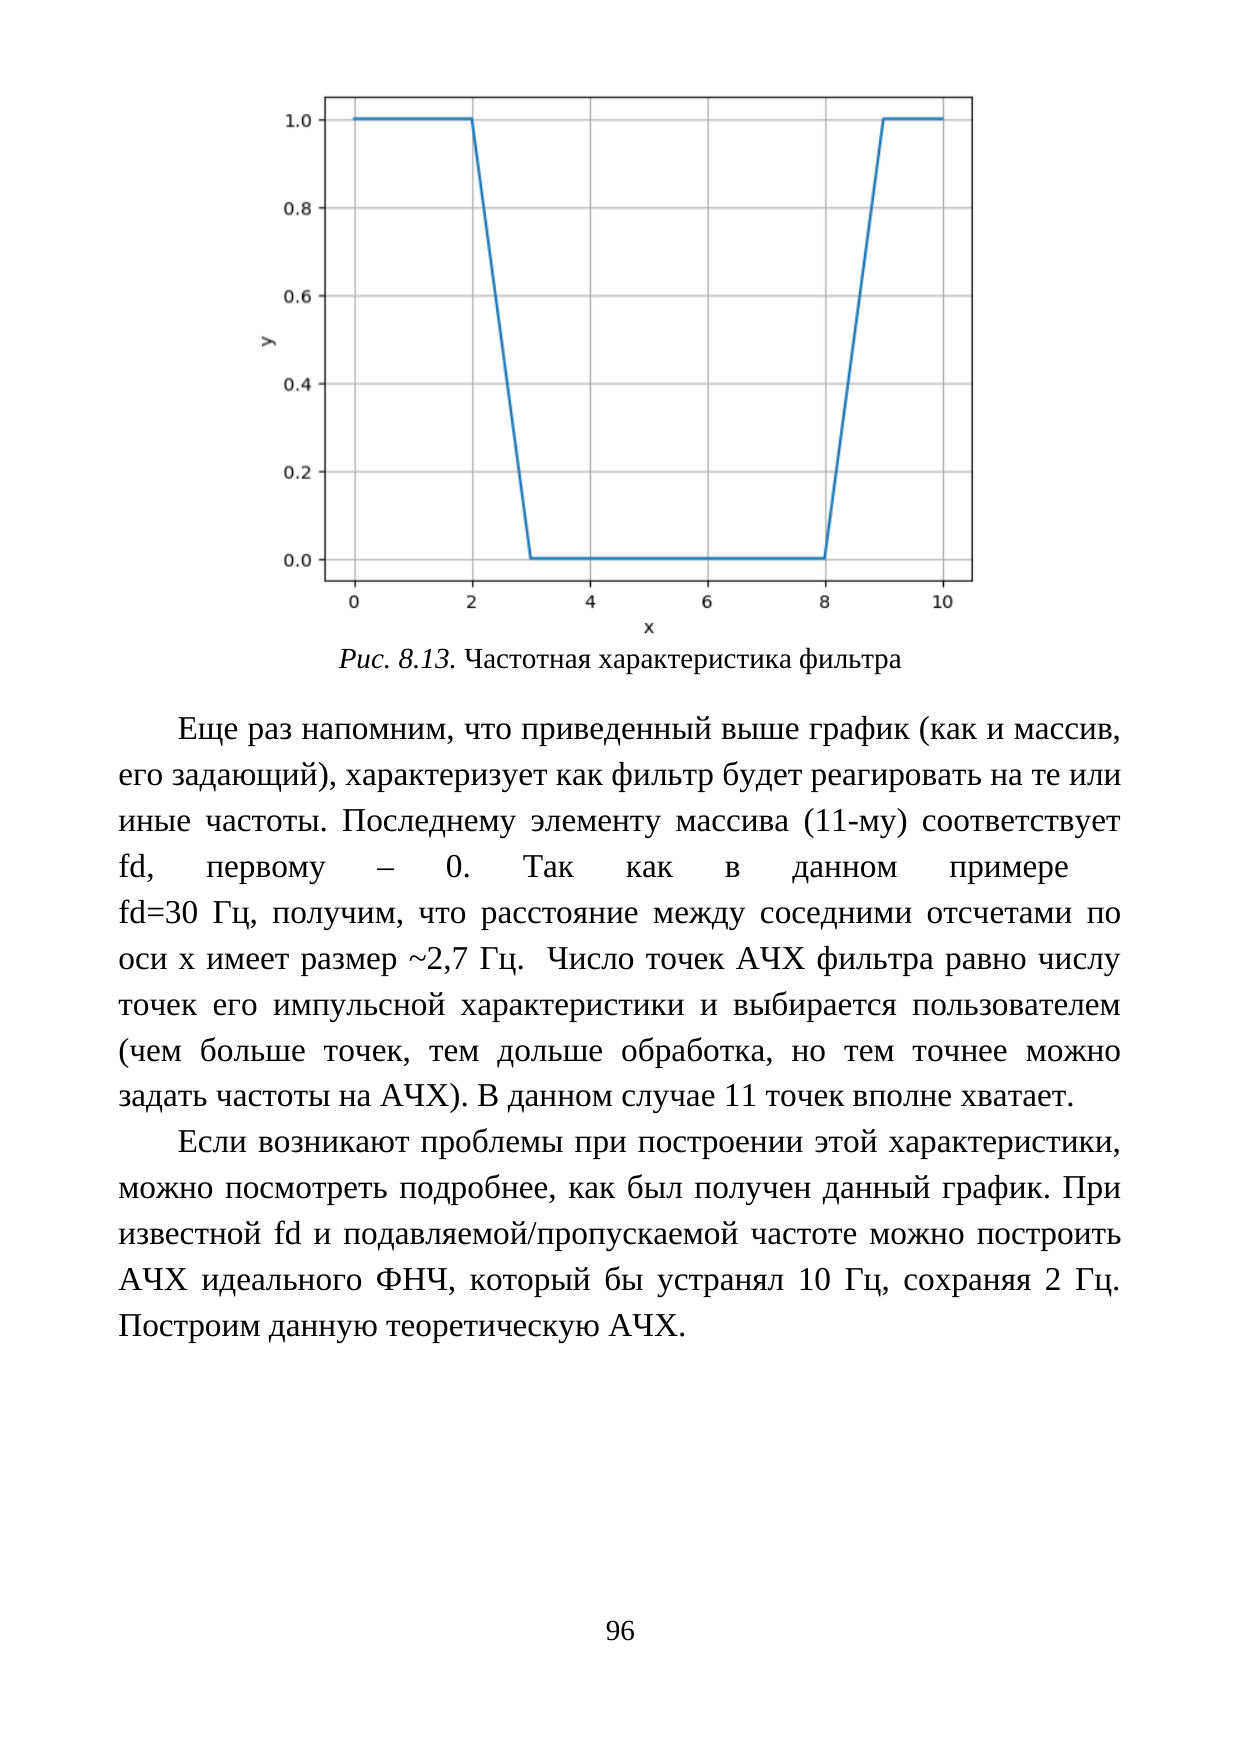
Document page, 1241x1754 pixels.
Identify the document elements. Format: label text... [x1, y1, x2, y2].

text Еще раз напомним, что приведенный выше график (как и массив, его задающий), характеризует как фильтр будет реагировать на те или иные частоты. Последнему элементу массива (11-му) соответствует fd, первому – 0. Так как в данном примере fd=30 Гц, получим, что расстояние между соседними отсчетами по оси х имеет размер ~2,7 Гц. Число точек АЧХ фильтра равно числу точек его импульсной характеристики и выбирается пользователем (чем больше точек, тем дольше обработка, но тем точнее можно задать частоты на АЧХ). В данном случае 11 точек вполне хватает. [118, 708, 1122, 1114]
text Рис. 8.13. Частотная характеристика фильтра [118, 641, 1122, 675]
text Если возникают проблемы при построении этой характеристики, можно посмотреть подробнее, как был получен данный график. При известной fd и подавляемой/пропускаемой частоте можно построить АЧХ идеального ФНЧ, который бы устранял 10 Гц, сохраняя 2 Гц. Построим данную теоретическую АЧХ. [118, 1122, 1122, 1344]
picture [257, 88, 983, 642]
